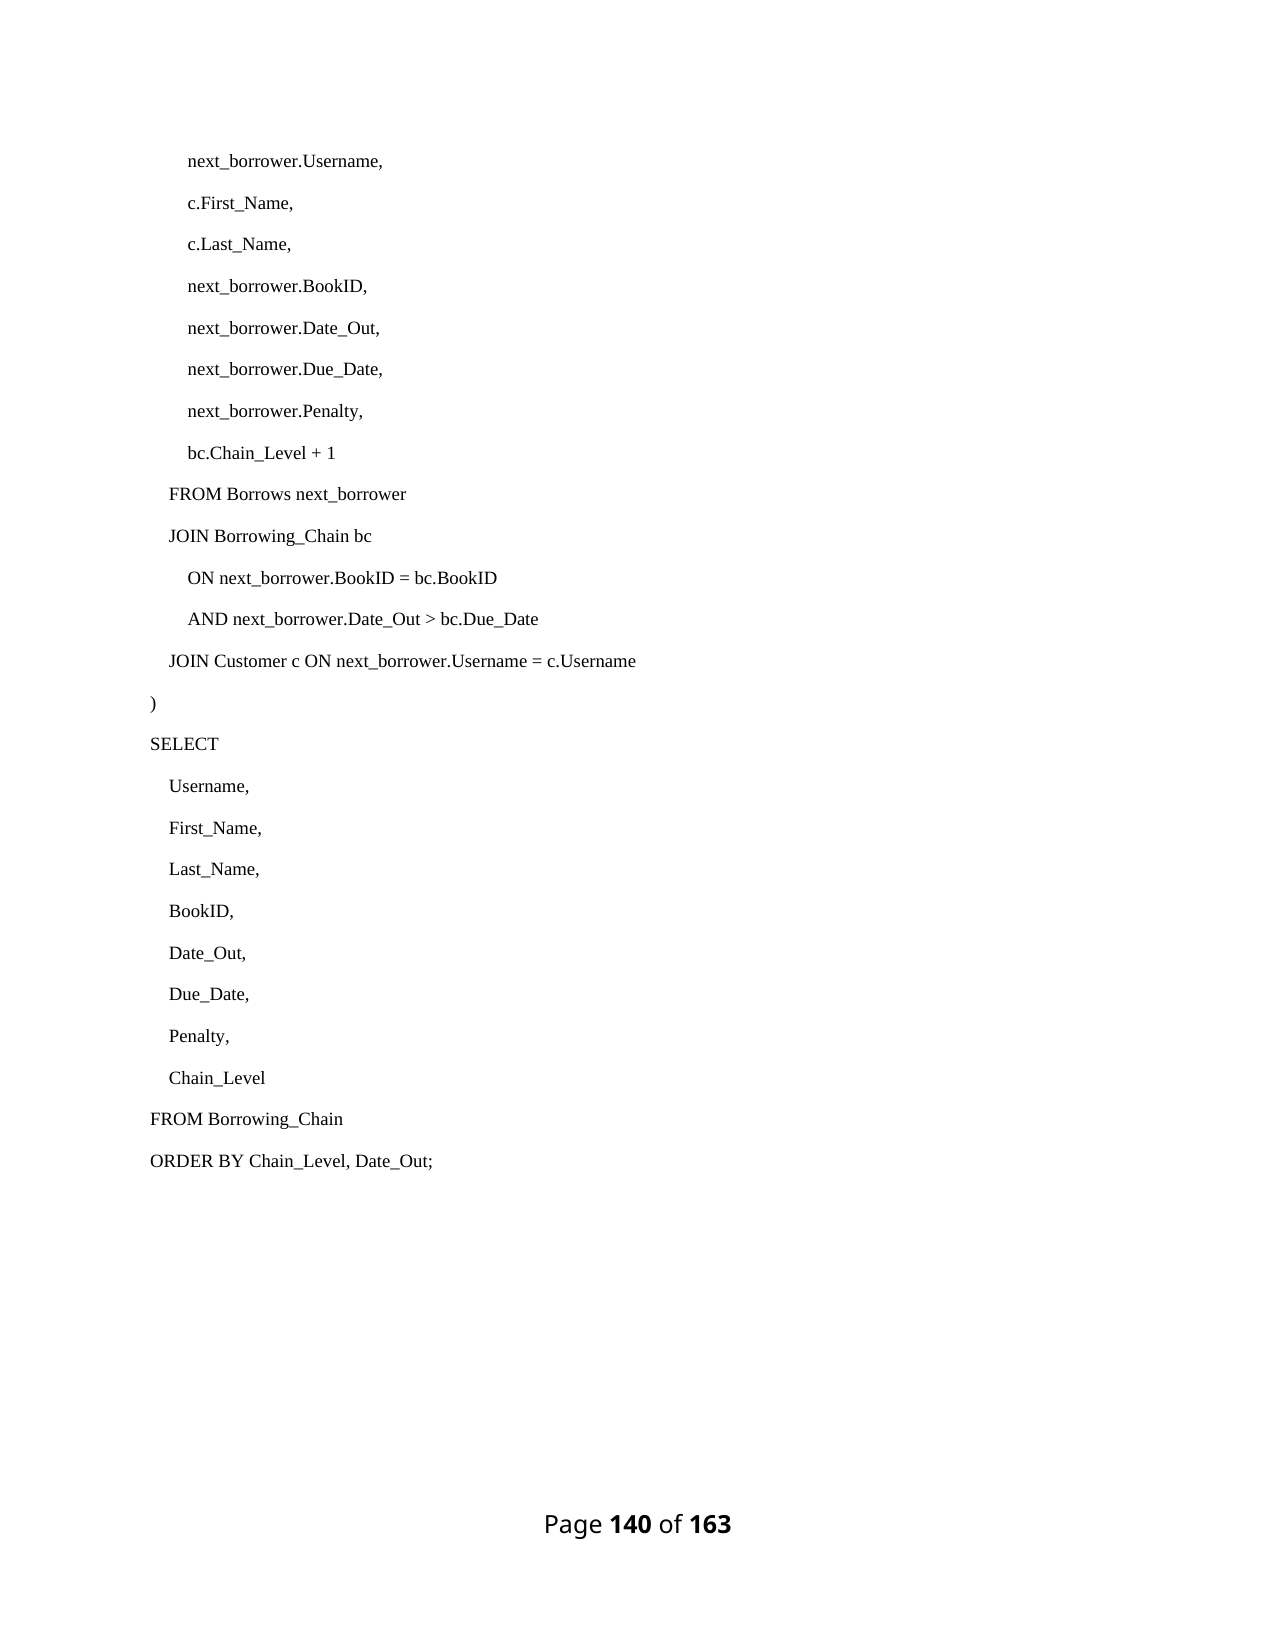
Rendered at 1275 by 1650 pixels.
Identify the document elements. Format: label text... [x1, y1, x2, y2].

text c.Last_Name, [150, 233, 1125, 255]
text JOIN Customer c ON next_borrower.Username = c.Username [150, 650, 1125, 672]
text FROM Borrowing_Chain [150, 1108, 1125, 1130]
text bc.Chain_Level + 1 [150, 442, 1125, 463]
text Due_Date, [150, 983, 1125, 1005]
text ORDER BY Chain_Level, Date_Out; [150, 1150, 1125, 1172]
text SELECT [150, 733, 1125, 755]
text ON next_borrower.BookID = bc.BookID [150, 567, 1125, 588]
text Username, [150, 775, 1125, 797]
text next_borrower.BookID, [150, 275, 1125, 297]
text Penalty, [150, 1025, 1125, 1047]
text Last_Name, [150, 858, 1125, 880]
text Chain_Level [150, 1067, 1125, 1088]
text c.First_Name, [150, 192, 1125, 213]
text First_Name, [150, 817, 1125, 838]
text JOIN Borrowing_Chain bc [150, 525, 1125, 547]
text Date_Out, [150, 942, 1125, 963]
text next_borrower.Penalty, [150, 400, 1125, 422]
text next_borrower.Username, [150, 150, 1125, 172]
text BookID, [150, 900, 1125, 922]
text FROM Borrows next_borrower [150, 483, 1125, 505]
text next_borrower.Date_Out, [150, 317, 1125, 338]
text ) [150, 692, 1125, 713]
text next_borrower.Due_Date, [150, 358, 1125, 380]
text AND next_borrower.Date_Out > bc.Due_Date [150, 608, 1125, 630]
